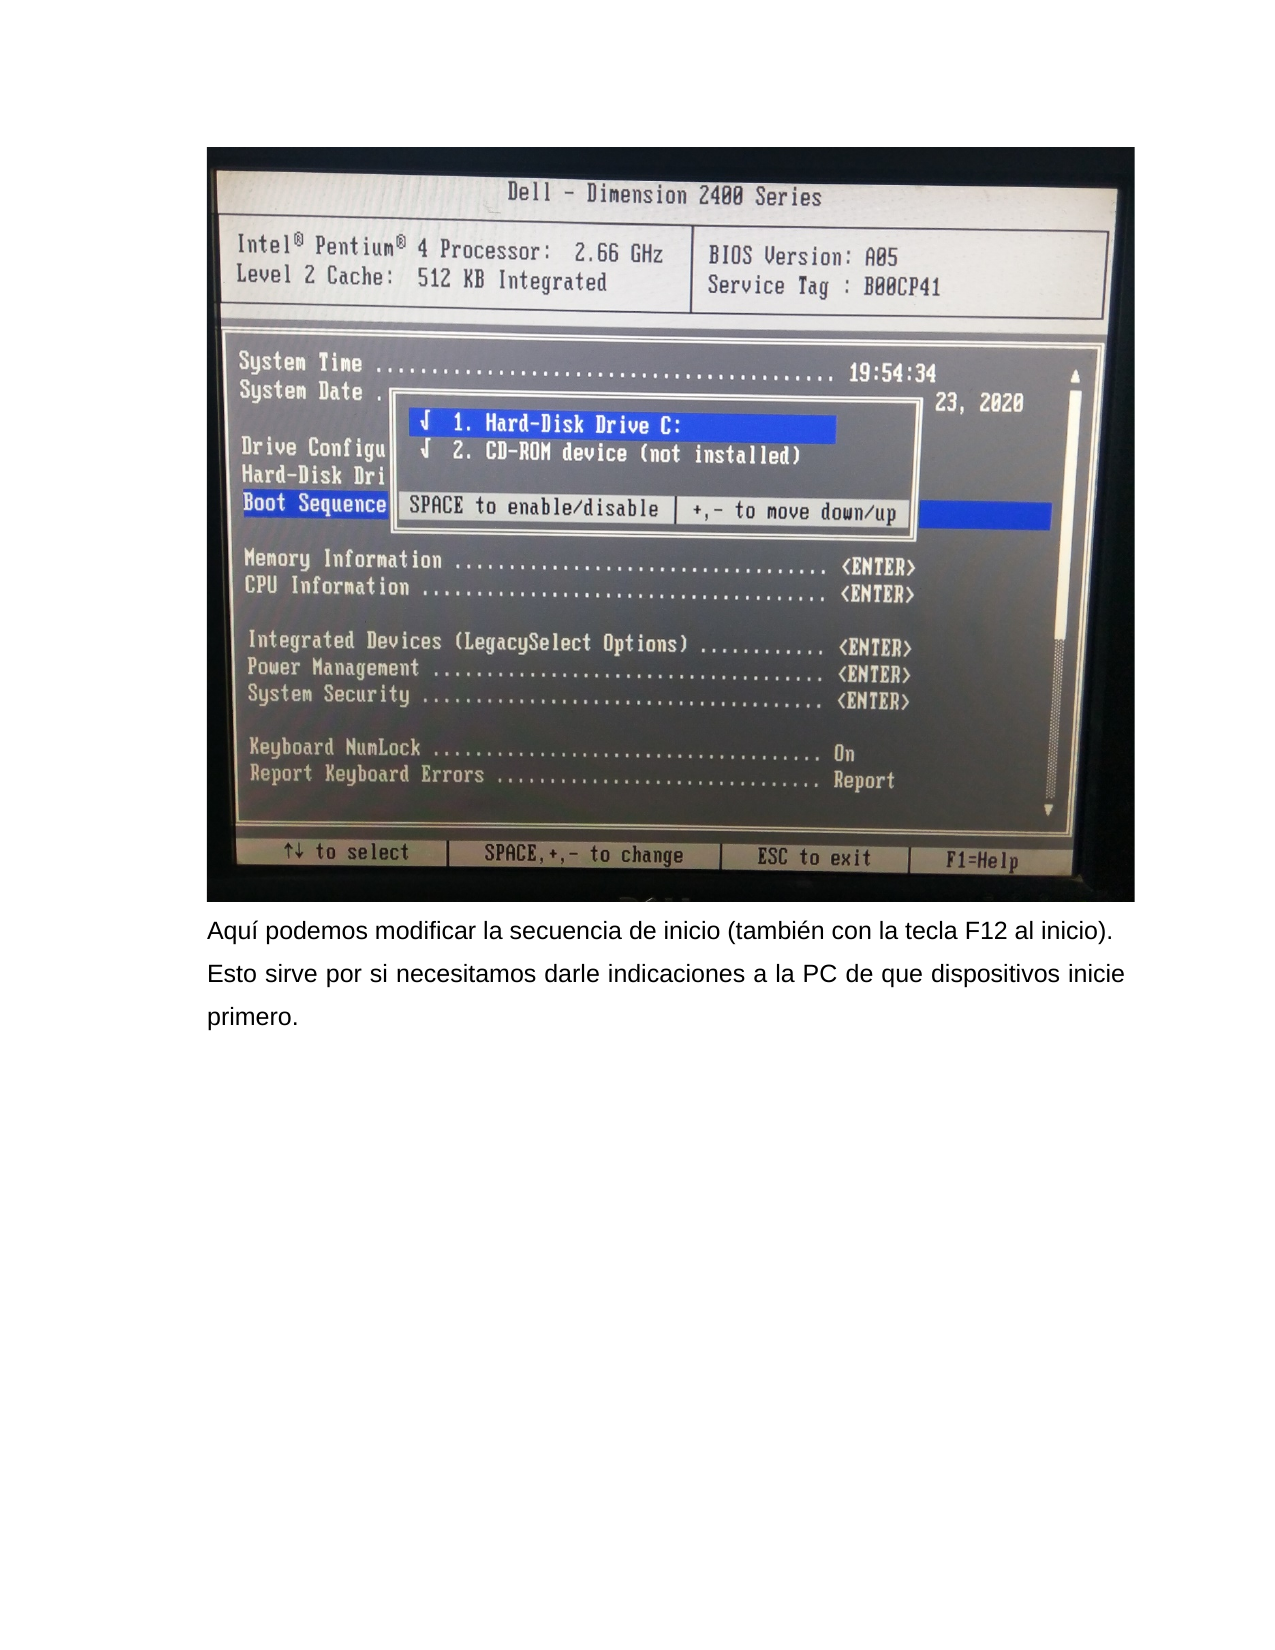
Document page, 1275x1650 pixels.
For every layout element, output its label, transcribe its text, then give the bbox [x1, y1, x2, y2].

text Aquí podemos modificar la secuencia de inicio (también con la tecla F12 al inicio). [207, 916, 1127, 945]
picture [206, 147, 1135, 902]
text Esto sirve por si necesitamos darle indicaciones a la PC de que dispositivos inicie primero. [207, 959, 1127, 1031]
